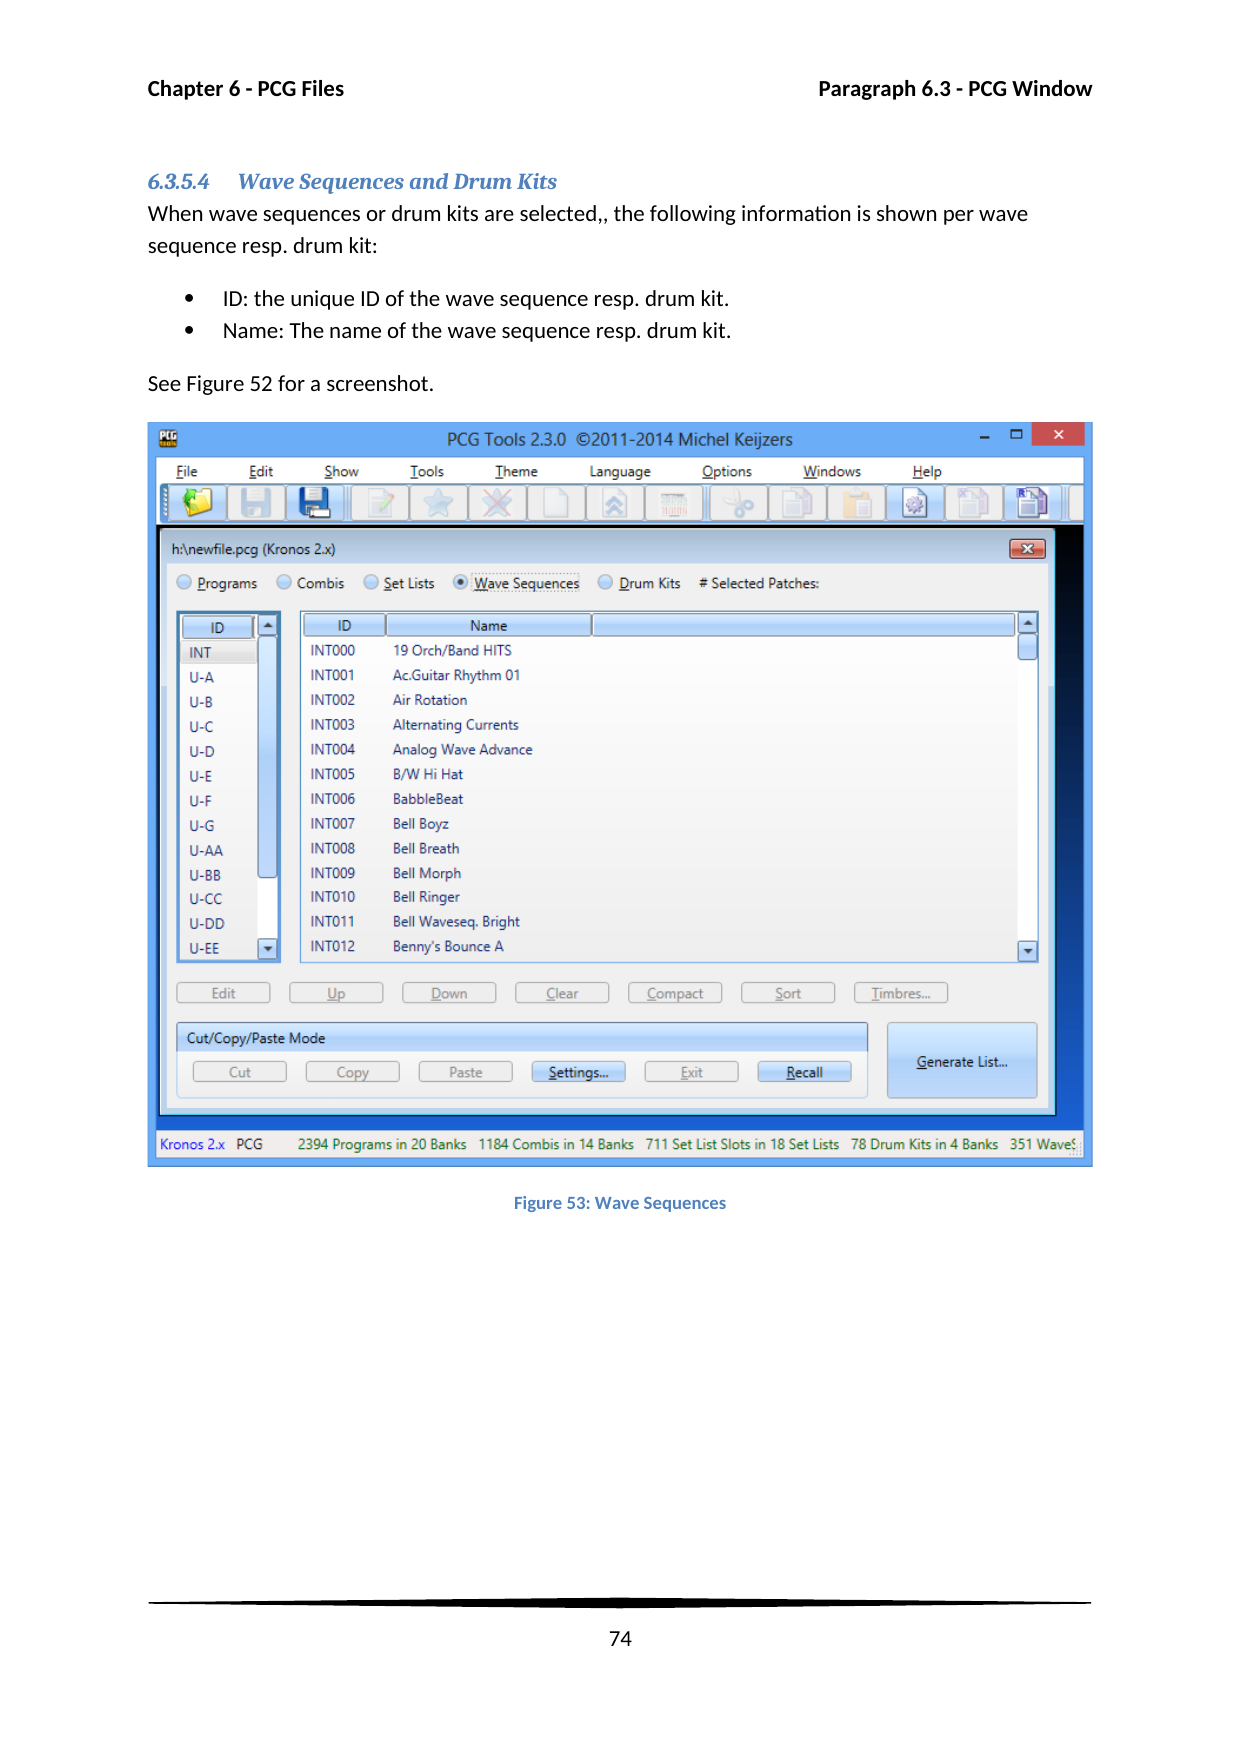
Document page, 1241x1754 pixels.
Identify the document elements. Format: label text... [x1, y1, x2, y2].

text When wave sequences or drum kits are selected,, the following information is shown per wave sequence resp. drum kit: [148, 199, 1093, 259]
list ID: the unique ID of the wave sequence resp. drum kit. [185, 284, 1093, 312]
picture [147, 422, 1093, 1167]
subtitle Wave Sequences and Drum Kits [148, 168, 1093, 195]
list Name: The name of the wave sequence resp. drum kit. [185, 316, 1093, 344]
